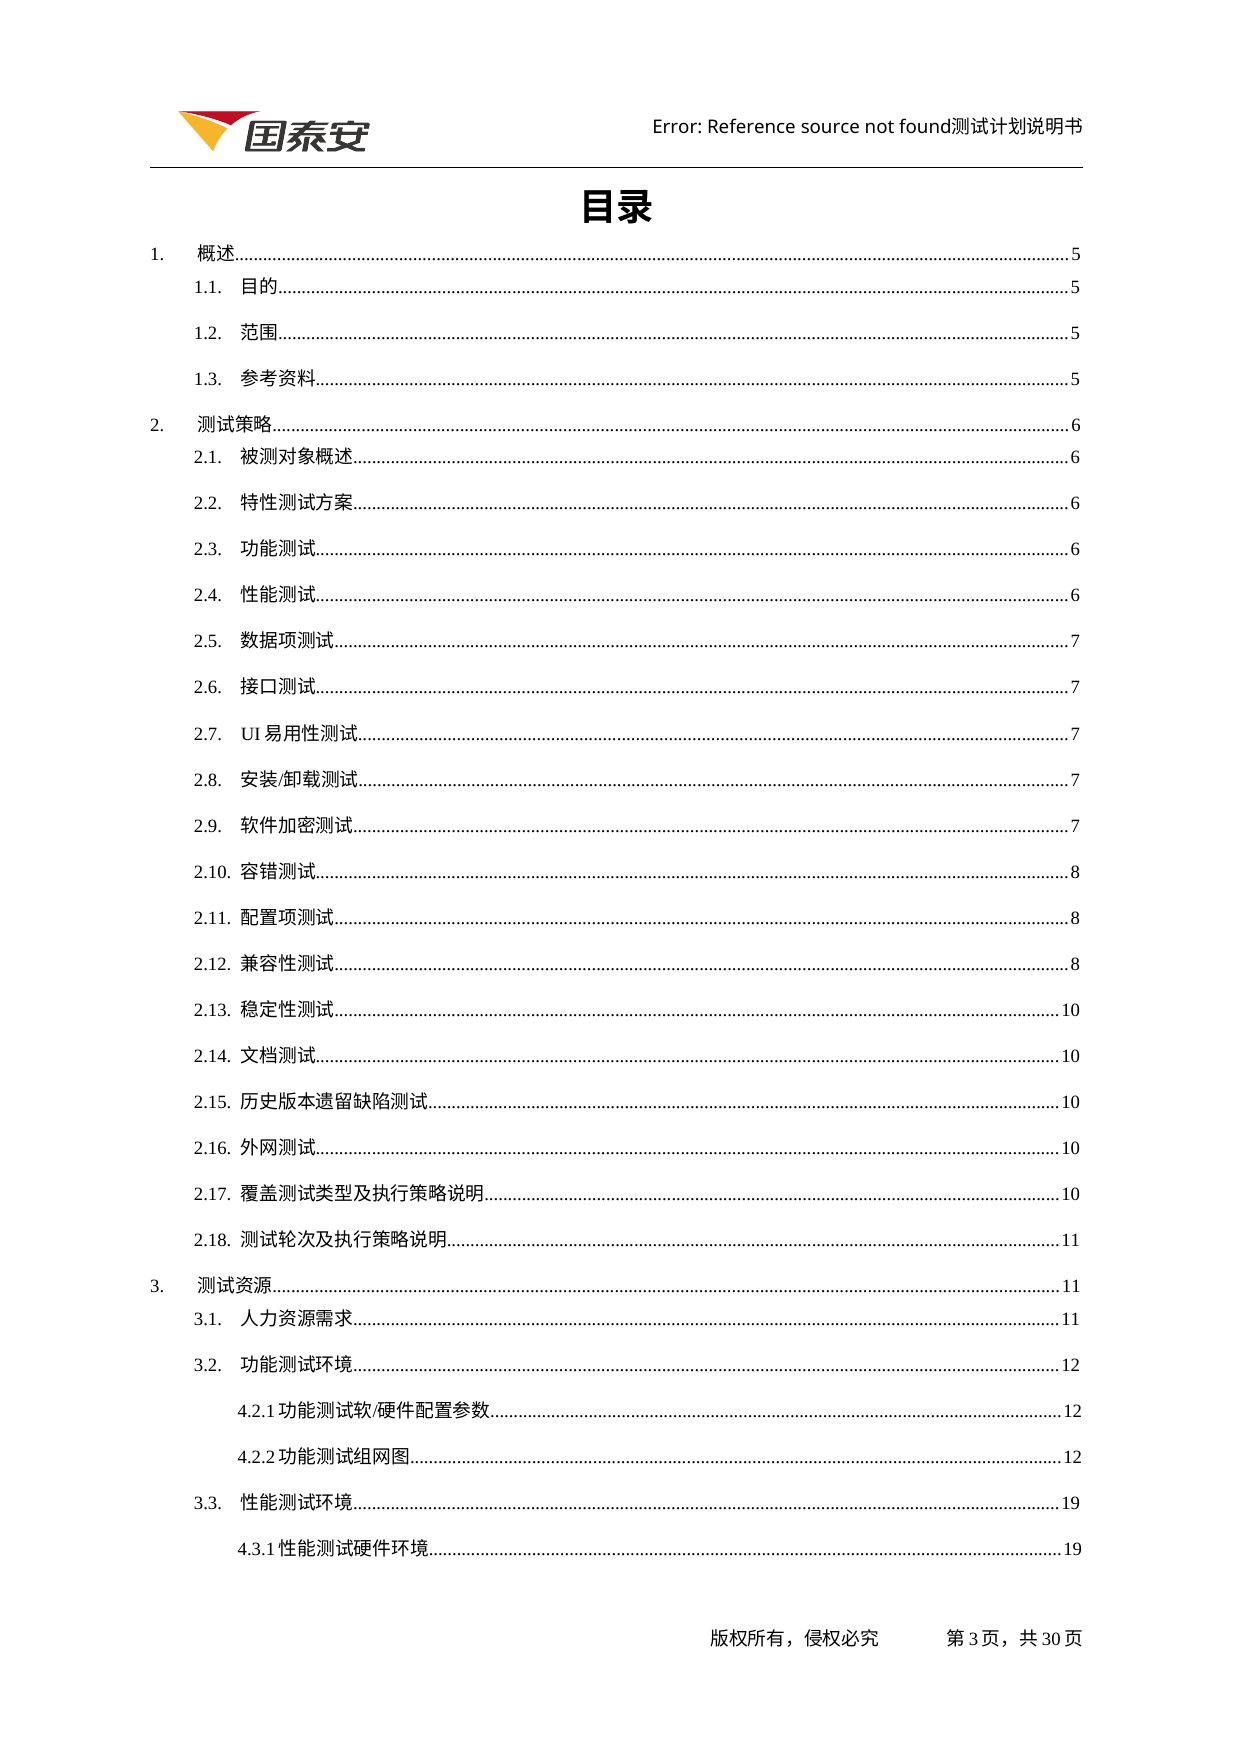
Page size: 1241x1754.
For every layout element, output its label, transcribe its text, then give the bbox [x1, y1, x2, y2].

text 2.8. 安装/卸载测试 7 [194, 762, 1083, 794]
text 3.2. 功能测试环境 12 [194, 1347, 1083, 1379]
text 3.3. 性能测试环境 19 [194, 1485, 1083, 1517]
text 1.3. 参考资料 5 [194, 361, 1083, 393]
text 2.2. 特性测试方案 6 [194, 485, 1083, 518]
picture [150, 88, 393, 163]
text 2.6. 接口测试 7 [194, 669, 1083, 702]
text 2.11. 配置项测试 8 [194, 900, 1083, 932]
text 2.18. 测试轮次及执行策略说明 11 [194, 1222, 1083, 1254]
text 3. 测试资源 11 [150, 1268, 1083, 1301]
text 1.1. 目的 5 [194, 269, 1083, 301]
text 2.1. 被测对象概述 6 [194, 439, 1083, 472]
text 1.2. 范围 5 [194, 315, 1083, 347]
text 2. 测试策略 6 [150, 407, 1083, 439]
text 2.15. 历史版本遗留缺陷测试 10 [194, 1084, 1083, 1116]
text 2.4. 性能测试 6 [194, 577, 1083, 610]
text 2.10. 容错测试 8 [194, 854, 1083, 886]
text 2.3. 功能测试 6 [194, 531, 1083, 564]
text 1. 概述 5 [150, 236, 1083, 269]
text 2.13. 稳定性测试 10 [194, 992, 1083, 1024]
text 3.1. 人力资源需求 11 [194, 1301, 1083, 1333]
text 2.9. 软件加密测试 7 [194, 808, 1083, 840]
text 2.5. 数据项测试 7 [194, 623, 1083, 656]
text 2.12. 兼容性测试 8 [194, 946, 1083, 978]
text 4.3.1性能测试硬件环境 19 [237, 1531, 1083, 1563]
text 2.14. 文档测试 10 [194, 1038, 1083, 1070]
text 4.2.1功能测试软/硬件配置参数 12 [237, 1393, 1083, 1425]
text 目录 [150, 171, 1083, 236]
text 4.2.2功能测试组网图 12 [237, 1439, 1083, 1471]
text 2.7. UI易用性测试 7 [194, 716, 1083, 748]
text 2.16. 外网测试 10 [194, 1130, 1083, 1162]
text 2.17. 覆盖测试类型及执行策略说明 10 [194, 1176, 1083, 1208]
